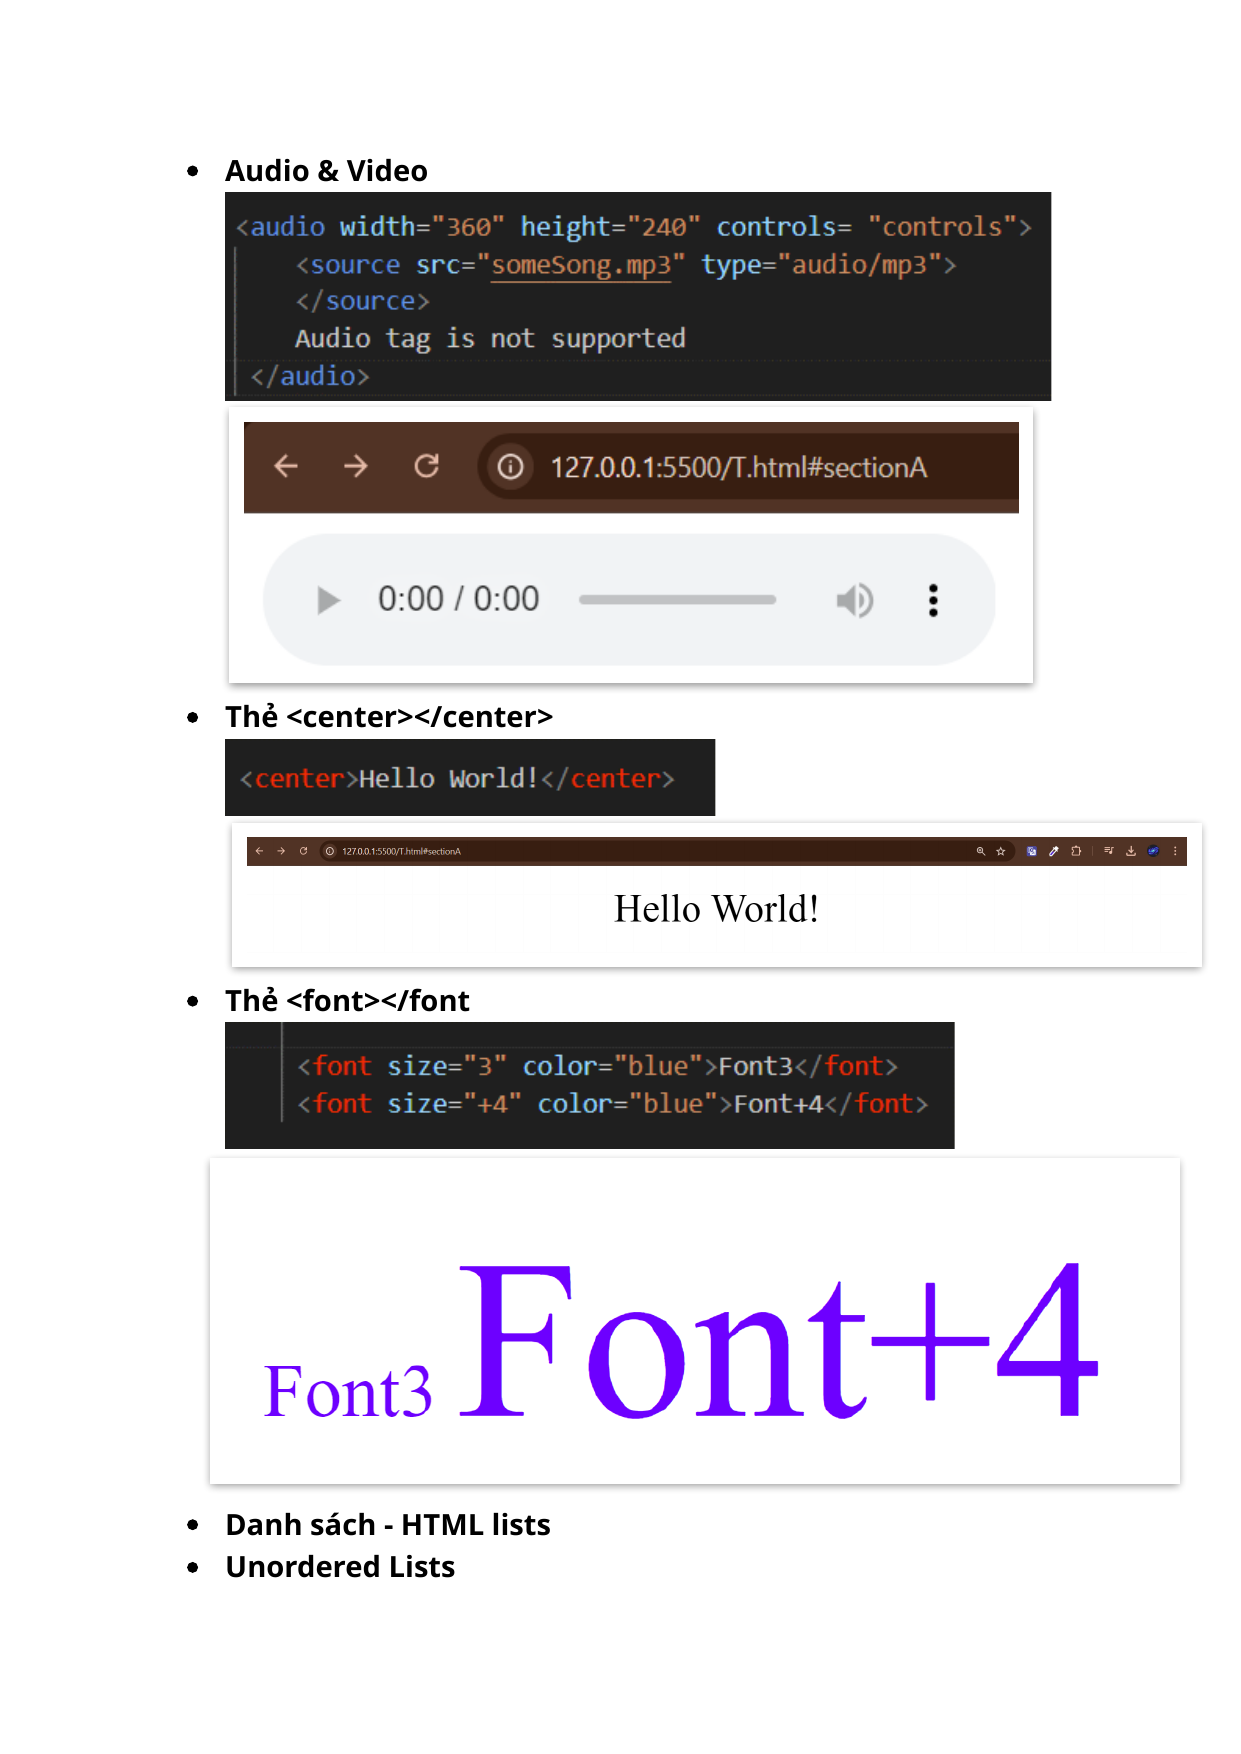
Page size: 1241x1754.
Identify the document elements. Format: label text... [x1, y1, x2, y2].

picture [225, 192, 1052, 401]
picture [225, 1173, 1165, 1470]
picture [225, 1022, 955, 1149]
list Audio & Video [187, 150, 1090, 190]
picture [247, 837, 1187, 953]
list Thẻ <center></center> [187, 696, 1090, 736]
list Unordered Lists [187, 1547, 1090, 1586]
picture [225, 739, 716, 816]
picture [244, 422, 1019, 669]
